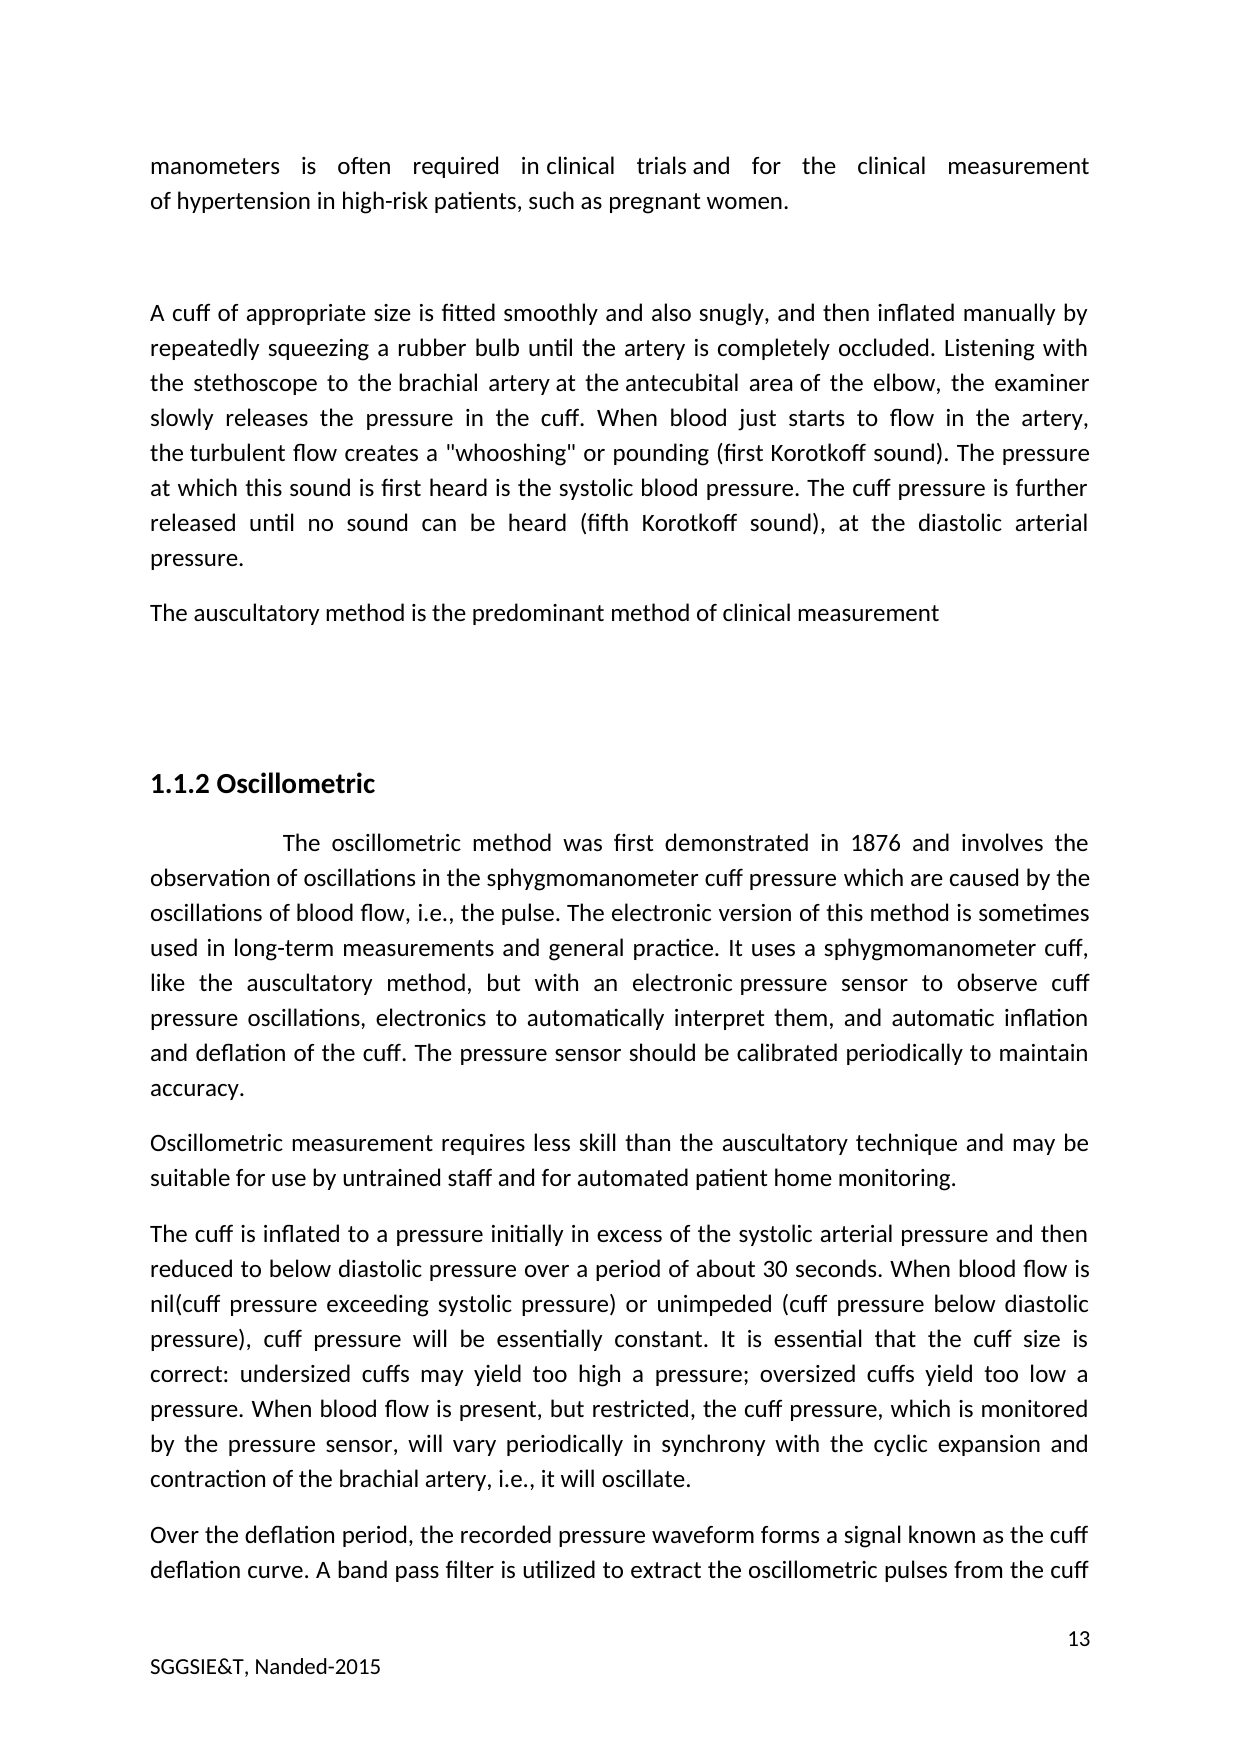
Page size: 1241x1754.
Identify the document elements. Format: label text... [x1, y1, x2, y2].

text The oscillometric method was first demonstrated in 1876 and involves the observation of oscillations in the sphygmomanometer cuff pressure which are caused by the oscillations of blood flow, i.e., the pulse. The electronic version of this method is sometimes used in long-term measurements and general practice. It uses a sphygmomanometer cuff, like the auscultatory method, but with an electronic pressure sensor to observe cuff pressure oscillations, electronics to automatically interpret them, and automatic inflation and deflation of the cuff. The pressure sensor should be calibrated periodically to maintain accuracy. [150, 827, 1090, 1102]
text The auscultatory method is the predominant method of clinical measurement [150, 597, 1090, 628]
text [150, 150, 1090, 216]
text Oscillometric measurement requires less skill than the auscultatory technique and may be suitable for use by untrained staff and for automated patient home monitoring. [150, 1128, 1090, 1193]
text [150, 1519, 1090, 1585]
text 1.1.2 Oscillometric [150, 765, 1090, 801]
text A cuff of appropriate size is fitted smoothly and also snugly, and then inflated manually by repeatedly squeezing a rubber bulb until the artery is completely occluded. Listening with the stethoscope to the brachial artery at the antecubital area of the elbow, the examiner slowly releases the pressure in the cuff. When blood just starts to flow in the artery, the turbulent flow creates a "whooshing" or pounding (first Korotkoff sound). The pressure at which this sound is first heard is the systolic blood pressure. The cuff pressure is further released until no sound can be heard (fifth Korotkoff sound), at the diastolic arterial pressure. [150, 297, 1090, 572]
text The cuff is inflated to a pressure initially in excess of the systolic arterial pressure and then reduced to below diastolic pressure over a period of about 30 seconds. When blood flow is nil(cuff pressure exceeding systolic pressure) or unimpeded (cuff pressure below diastolic pressure), cuff pressure will be essentially constant. It is essential that the cuff size is correct: undersized cuffs may yield too high a pressure; oversized cuffs yield too low a pressure. When blood flow is present, but restricted, the cuff pressure, which is monitored by the pressure sensor, will vary periodically in synchrony with the cyclic expansion and contraction of the brachial artery, i.e., it will oscillate. [150, 1218, 1090, 1494]
